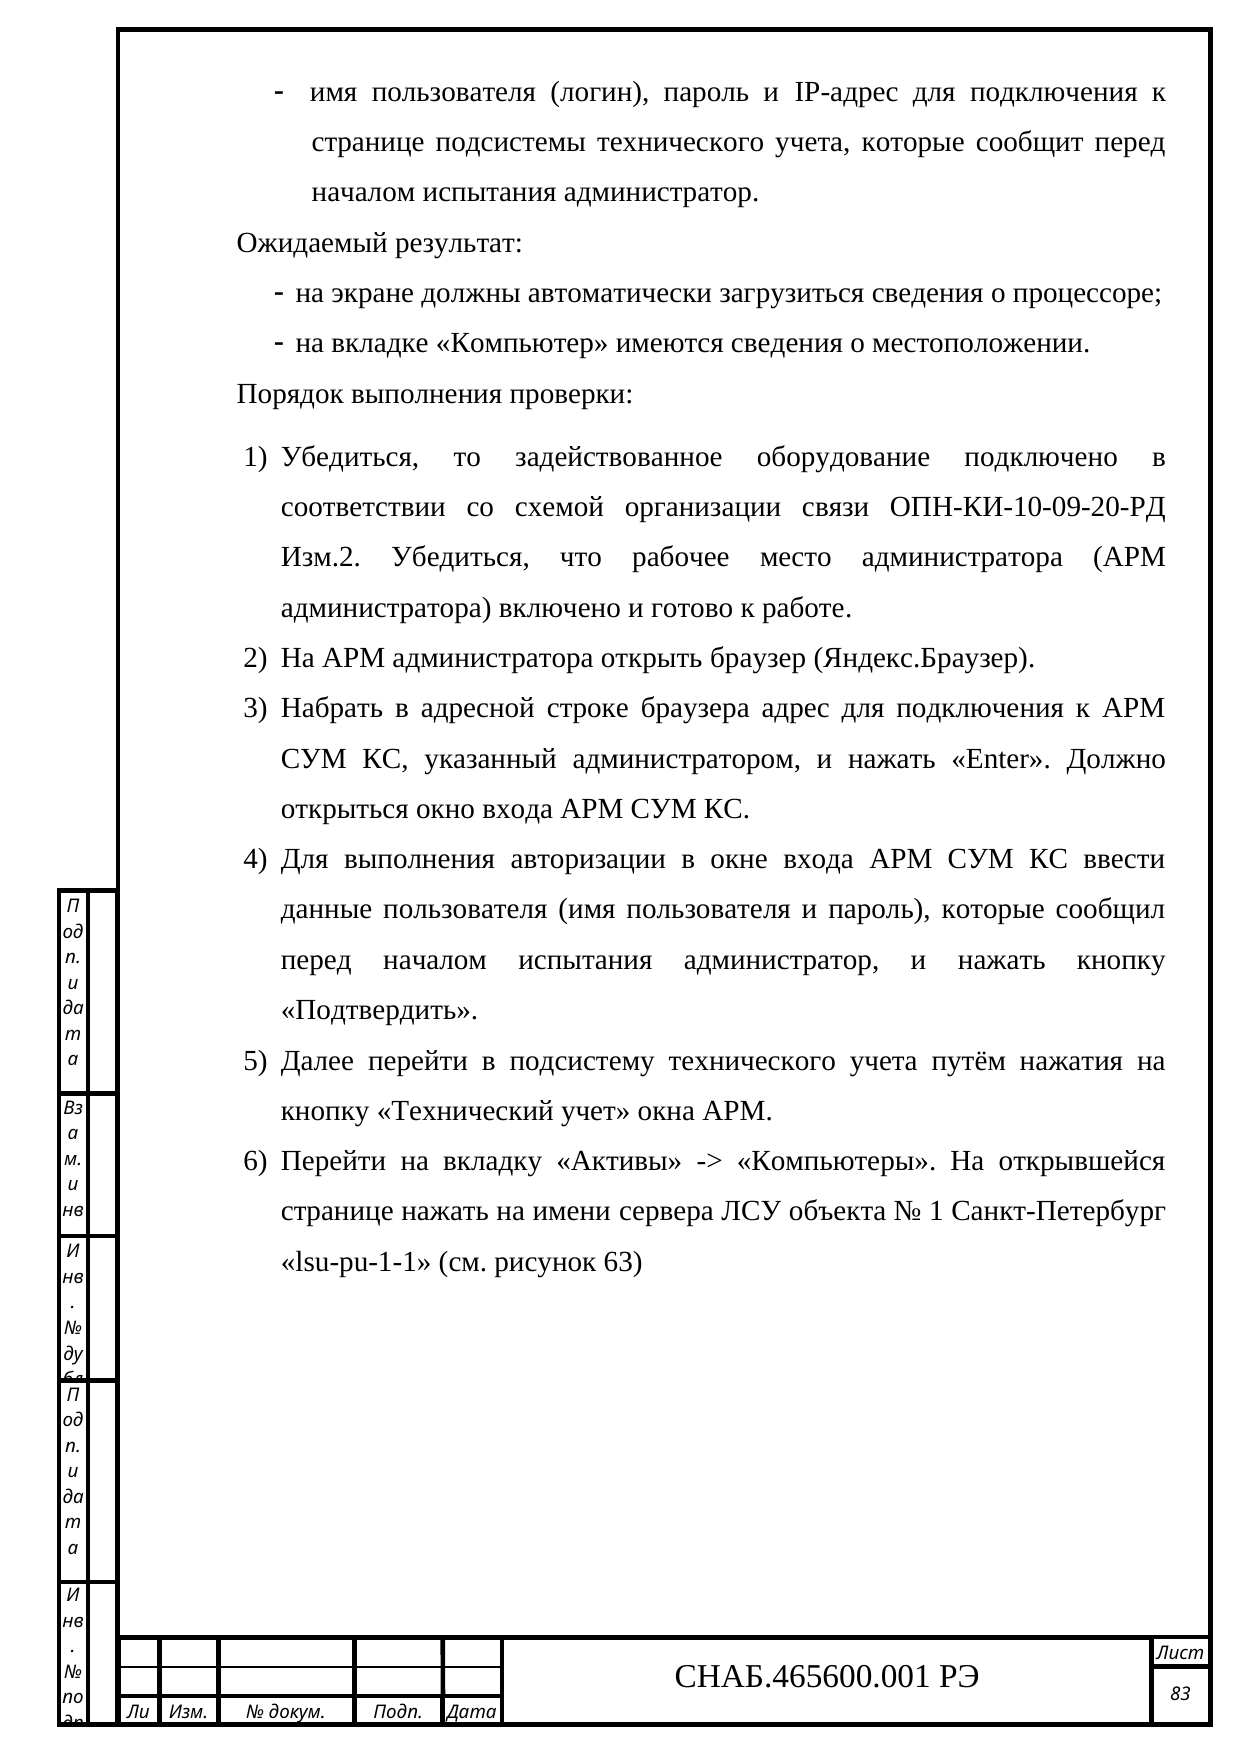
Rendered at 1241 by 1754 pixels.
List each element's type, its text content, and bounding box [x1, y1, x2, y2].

text Ожидаемый результат: [162, 225, 1166, 258]
list Убедиться, то задействованное оборудование подключено в соответствии со схемой организации связи ОПН-КИ-10-09-20-РД Изм.2. Убедиться, что рабочее место администратора (АРМ администратора) включено и готово к работе. [243, 439, 1166, 623]
list имя пользователя (логин), пароль и IP-адрес для подключения к странице подсистемы технического учета, которые сообщит перед началом испытания администратор. [274, 74, 1166, 208]
text Порядок выполнения проверки: [162, 376, 1166, 409]
list на экране должны автоматически загрузиться сведения о процессоре; [274, 275, 1166, 309]
list Для выполнения авторизации в окне входа АРМ СУМ КС ввести данные пользователя (имя пользователя и пароль), которые сообщил перед началом испытания администратор, и нажать кнопку «Подтвердить». [243, 841, 1166, 1026]
list На АРМ администратора открыть браузер (Яндекс.Браузер). [243, 640, 1166, 674]
list Далее перейти в подсистему технического учета путём нажатия на кнопку «Технический учет» окна АРМ. [243, 1043, 1166, 1126]
list на вкладке «Компьютер» имеются сведения о местоположении. [274, 326, 1166, 359]
list Набрать в адресной строке браузера адрес для подключения к АРМ СУМ КС, указанный администратором, и нажать «Enter». Должно открыться окно входа АРМ СУМ КС. [243, 690, 1166, 824]
list Перейти на вкладку «Активы» -> «Компьютеры». На открывшейся странице нажать на имени сервера ЛСУ объекта № 1 Санкт-Петербург «lsu-pu-1-1» (см. рисунок 63) [243, 1143, 1166, 1277]
